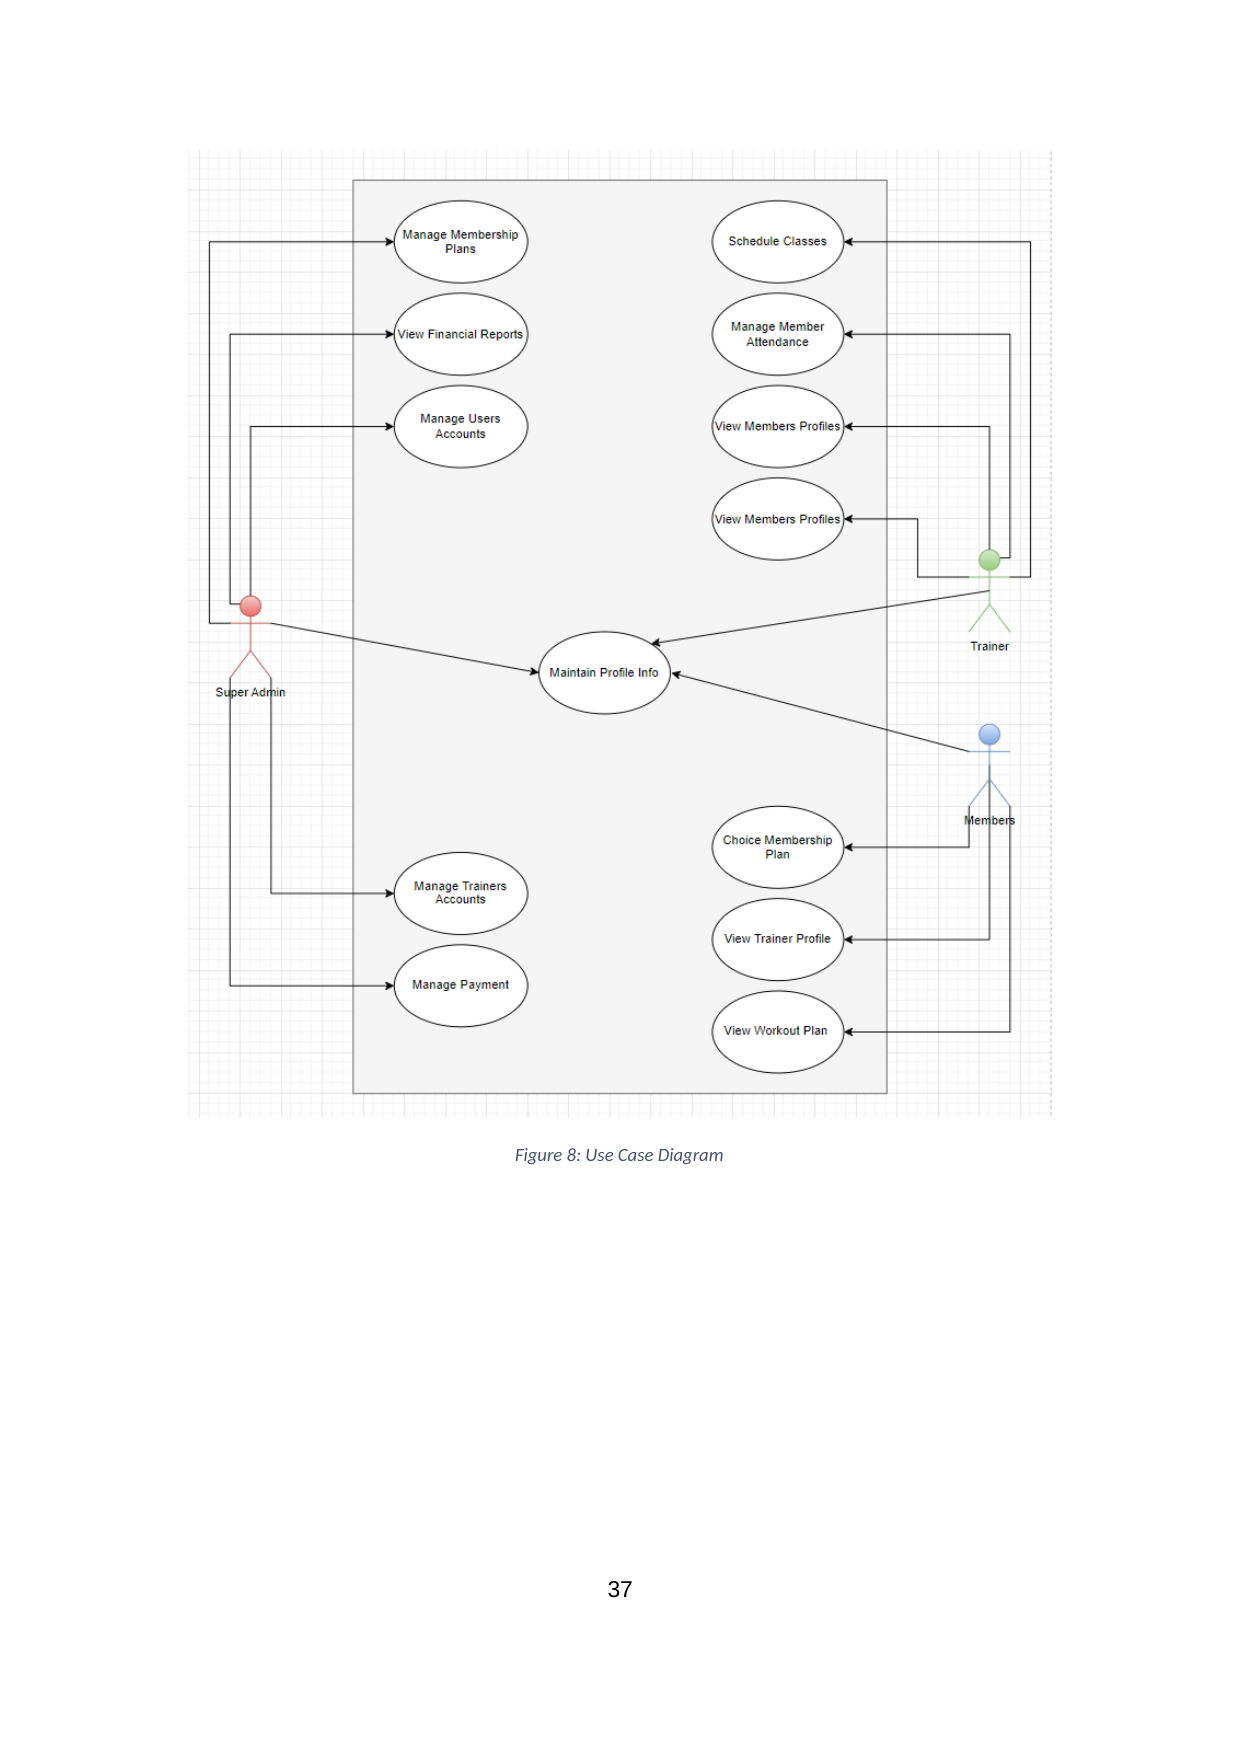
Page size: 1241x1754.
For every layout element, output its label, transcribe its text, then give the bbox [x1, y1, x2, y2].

picture [187, 150, 1053, 1118]
